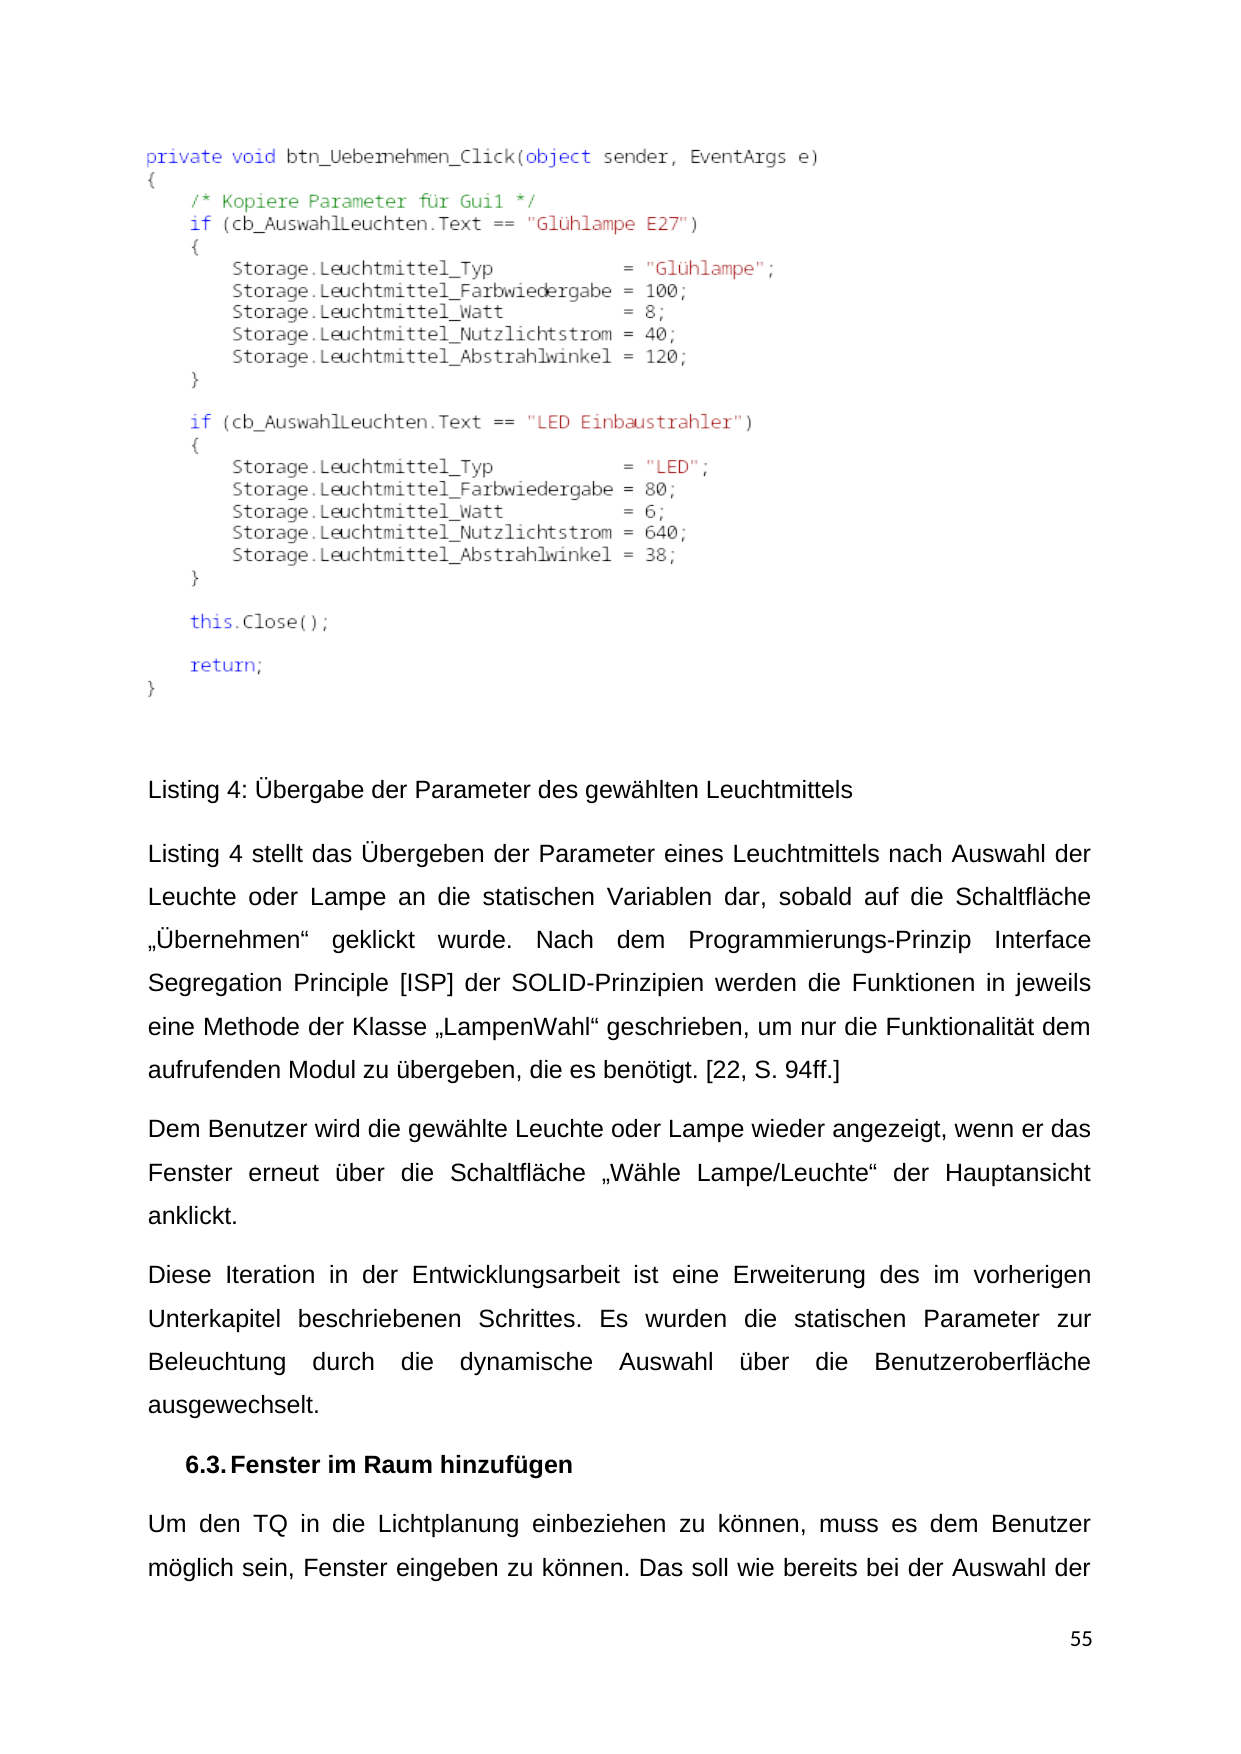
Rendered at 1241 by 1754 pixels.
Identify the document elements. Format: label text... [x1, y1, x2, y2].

text Diese Iteration in der Entwicklungsarbeit ist eine Erweiterung des im vorherigen Unterkapitel beschriebenen Schrittes. Es wurden die statischen Parameter zur Beleuchtung durch die dynamische Auswahl über die Benutzeroberfläche ausgewechselt. [148, 1261, 1093, 1419]
text Listing 4 stellt das Übergeben der Parameter eines Leuchtmittels nach Auswahl der Leuchte oder Lampe an die statischen Variablen dar, sobald auf die Schaltfläche „Übernehmen“ geklickt wurde. Nach dem Programmierungs-Prinzip Interface Segregation Principle [ISP] der SOLID-Prinzipien werden die Funktionen in jeweils eine Methode der Klasse „LampenWahl“ geschrieben, um nur die Funktionalität dem aufrufenden Modul zu übergeben, die es benötigt. [22, S. 94ff.] [148, 839, 1093, 1083]
text Listing 4: Übergabe der Parameter des gewählten Leuchtmittels [148, 775, 1093, 804]
subtitle Fenster im Raum hinzufügen [185, 1450, 1093, 1478]
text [148, 1509, 1093, 1581]
text Dem Benutzer wird die gewählte Leuchte oder Lampe wieder angezeigt, wenn er das Fenster erneut über die Schaltfläche „Wähle Lampe/Leuchte“ der Hauptansicht anklickt. [148, 1114, 1093, 1229]
